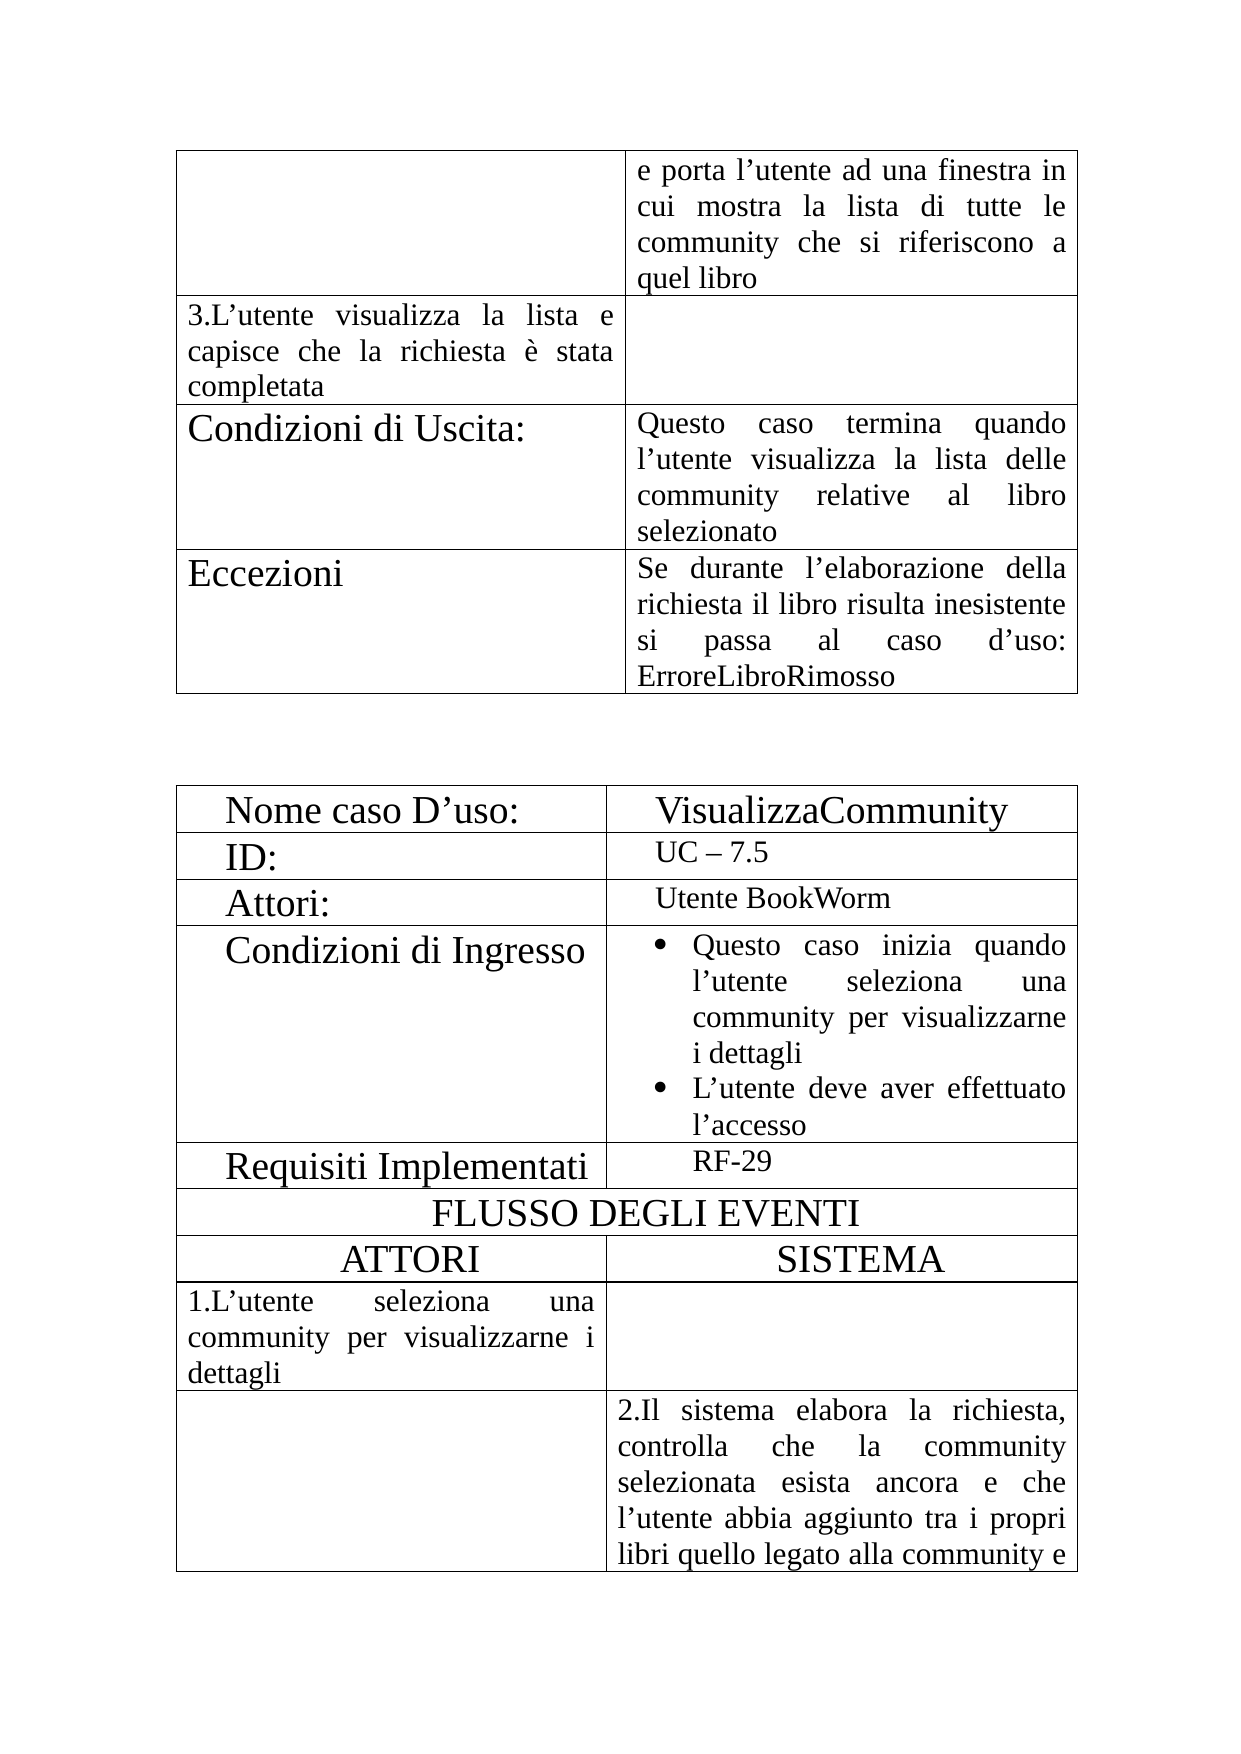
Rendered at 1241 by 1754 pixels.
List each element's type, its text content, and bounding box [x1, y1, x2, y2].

table_cell Utente BookWorm [607, 880, 1077, 925]
table_cell [626, 296, 1077, 404]
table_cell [626, 151, 1077, 295]
table_header VisualizzaCommunity [607, 786, 1077, 832]
table_cell Condizioni di Ingresso [177, 926, 606, 1142]
table_cell Eccezioni [177, 550, 625, 693]
table_cell FLUSSO DEGLI EVENTI [177, 1189, 1077, 1235]
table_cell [607, 1391, 1077, 1571]
table_cell 3.L’utente visualizza la lista e capisce che la richiesta è stata completata [177, 296, 625, 404]
table_cell [607, 1283, 1077, 1390]
table_cell Questo caso termina quando l’utente visualizza la lista delle community relative al libro selezionato [626, 405, 1077, 548]
table_cell [177, 151, 625, 295]
table_cell 1.L’utente seleziona una community per visualizzarne i dettagli [177, 1283, 606, 1390]
table_cell SISTEMA [607, 1236, 1077, 1281]
table_cell RF-29 [607, 1143, 1077, 1188]
table_cell ATTORI [177, 1236, 606, 1281]
table_cell Attori: [177, 880, 606, 925]
table_cell Requisiti Implementati [177, 1143, 606, 1188]
table_header Nome caso D’uso: [177, 786, 606, 832]
table_cell [177, 1391, 606, 1571]
table_cell Se durante l’elaborazione della richiesta il libro risulta inesistente si passa al caso d’uso: ErroreLibroRimosso [626, 550, 1077, 693]
table_cell ID: [177, 833, 606, 878]
table_cell Questo caso inizia quando l’utente seleziona una community per visualizzarne i dettagli L’utente deve aver effettuato l’accesso [607, 926, 1077, 1142]
table_cell Condizioni di Uscita: [177, 405, 625, 548]
table_cell UC – 7.5 [607, 833, 1077, 878]
